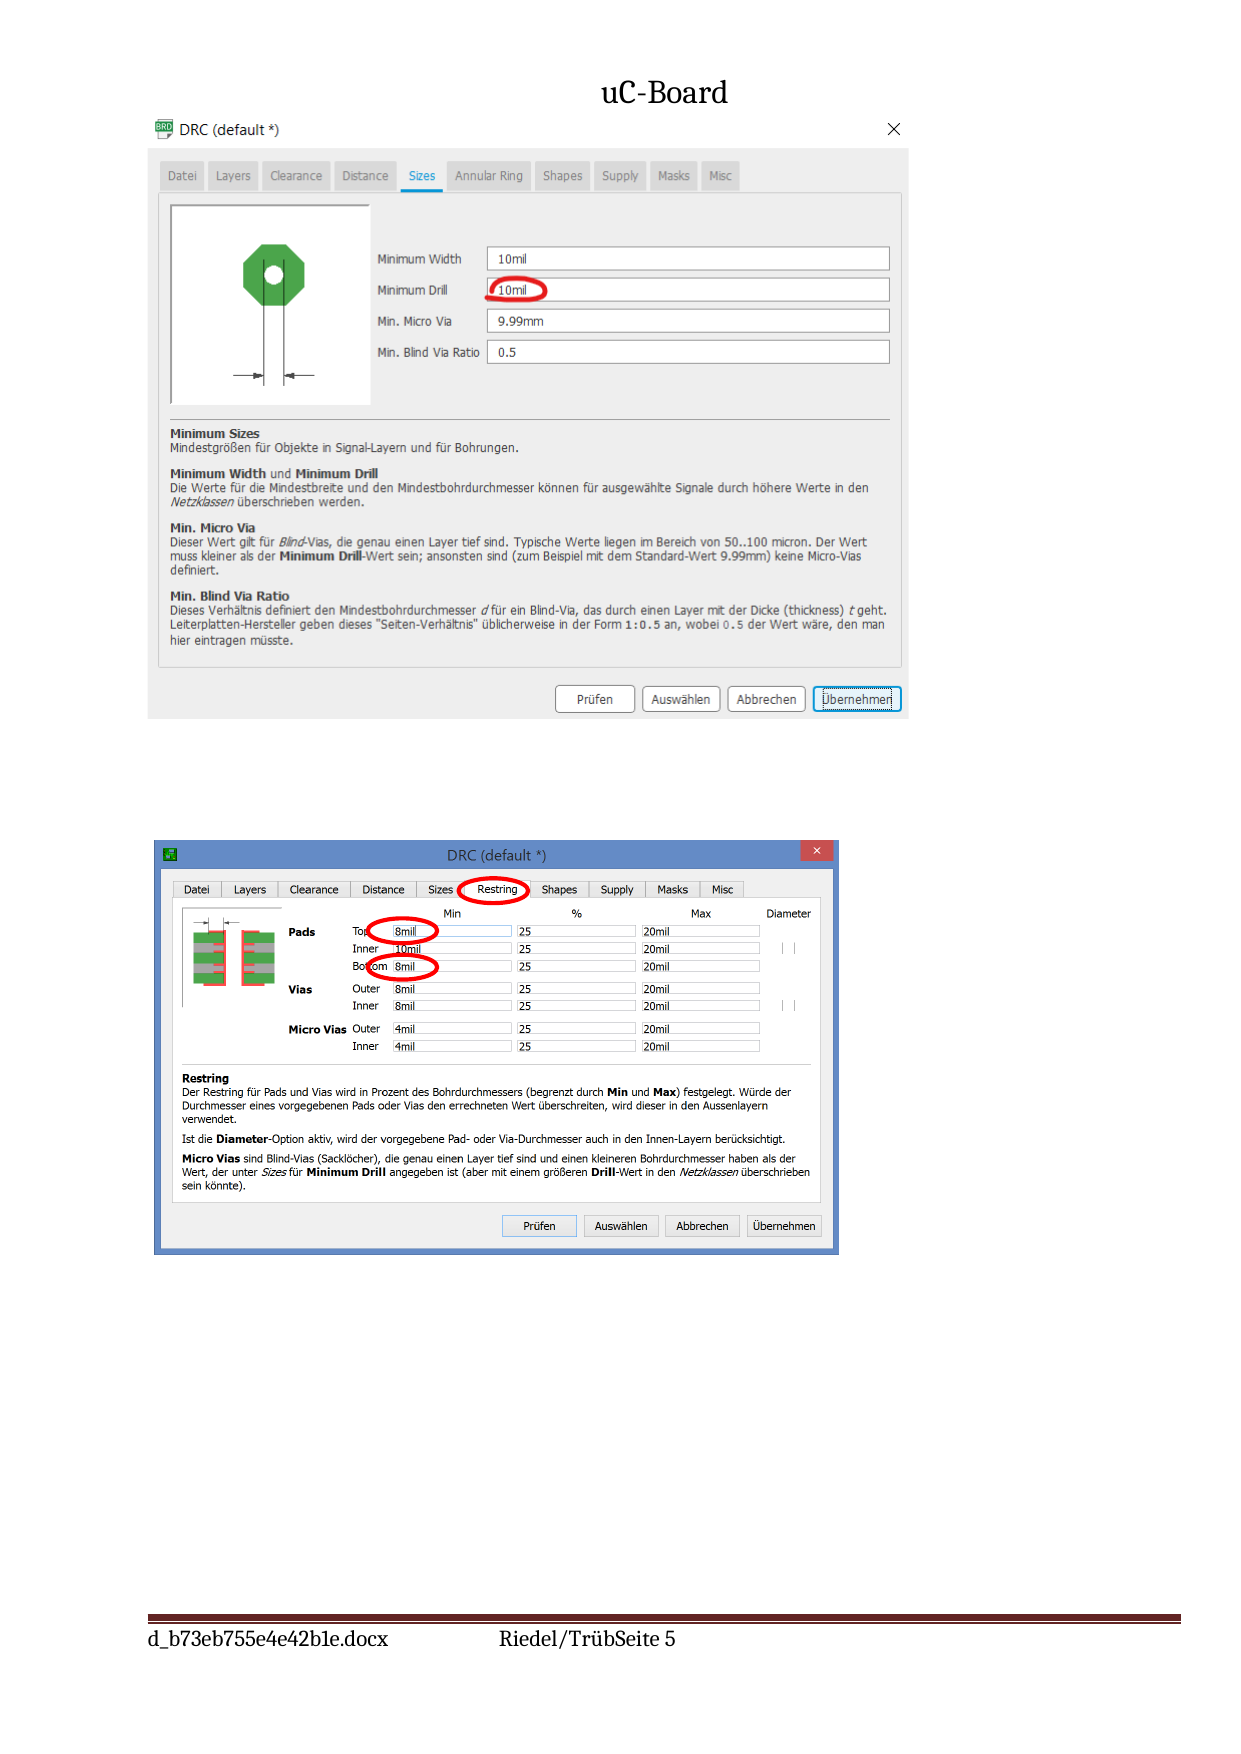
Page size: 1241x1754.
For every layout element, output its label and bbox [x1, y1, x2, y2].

picture [154, 840, 839, 1255]
picture [147, 112, 909, 719]
